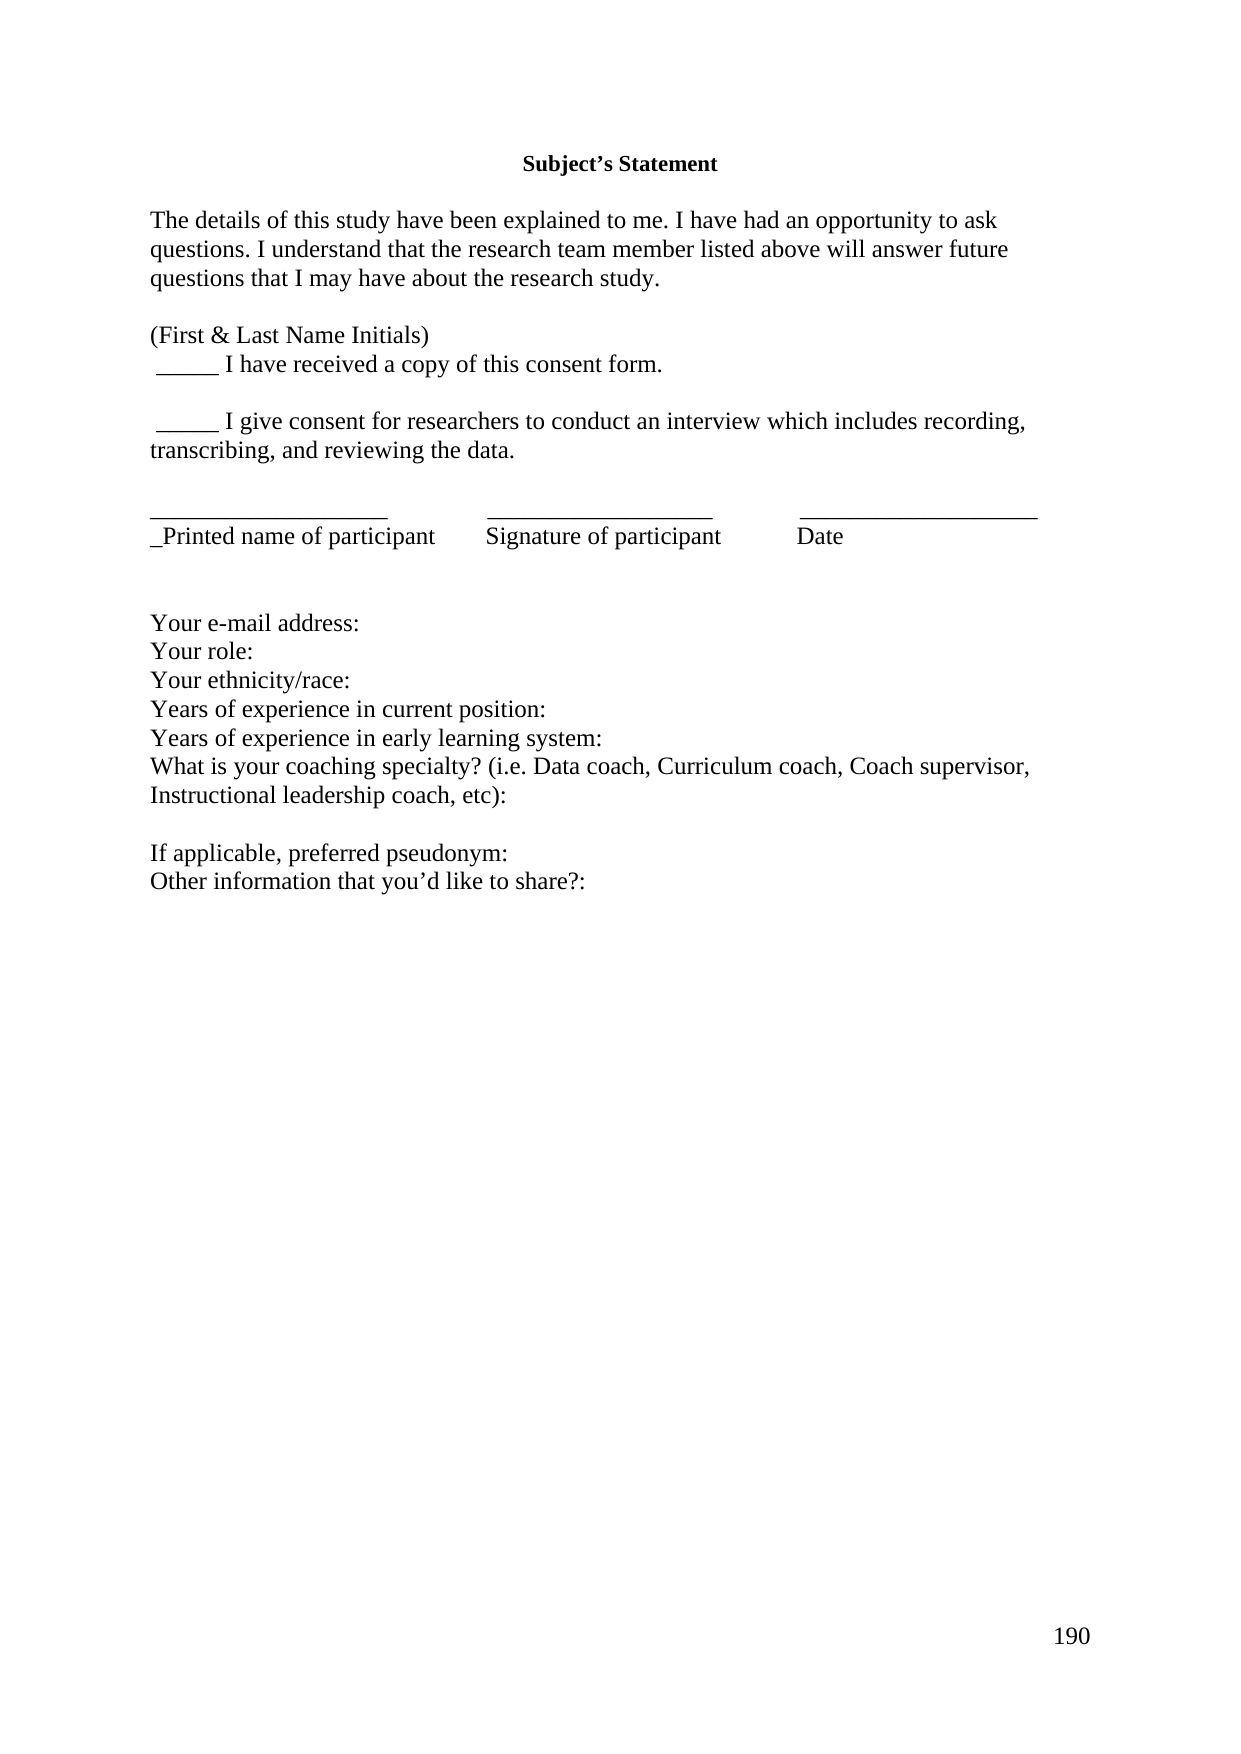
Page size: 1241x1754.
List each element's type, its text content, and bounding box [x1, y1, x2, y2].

text _____ I have received a copy of this consent form. [150, 349, 1090, 378]
text What is your coaching specialty? (i.e. Data coach, Curriculum coach, Coach supervisor, Instructional leadership coach, etc): [150, 751, 1090, 809]
text Years of experience in early learning system: [150, 723, 1090, 751]
text The details of this study have been explained to me. I have had an opportunity to ask questions. I understand that the research team member listed above will answer future questions that I may have about the research study. [150, 205, 1090, 291]
text If applicable, preferred pseudonym: [150, 838, 1090, 866]
text _____ I give consent for researchers to conduct an interview which includes recording, transcribing, and reviewing the data. [150, 406, 1090, 464]
text _Printed name of participant Signature of participant Date [150, 521, 1090, 550]
text Years of experience in current position: [150, 694, 1090, 723]
text Your e-mail address: [150, 608, 1090, 636]
text Subject’s Statement [150, 150, 1090, 176]
text Your ethnicity/race: [150, 665, 1090, 694]
text Your role: [150, 636, 1090, 665]
text (First & Last Name Initials) [150, 320, 1090, 349]
text Other information that you’d like to share?: [150, 866, 1090, 895]
text ___________________ __________________ ___________________ [150, 493, 1090, 521]
